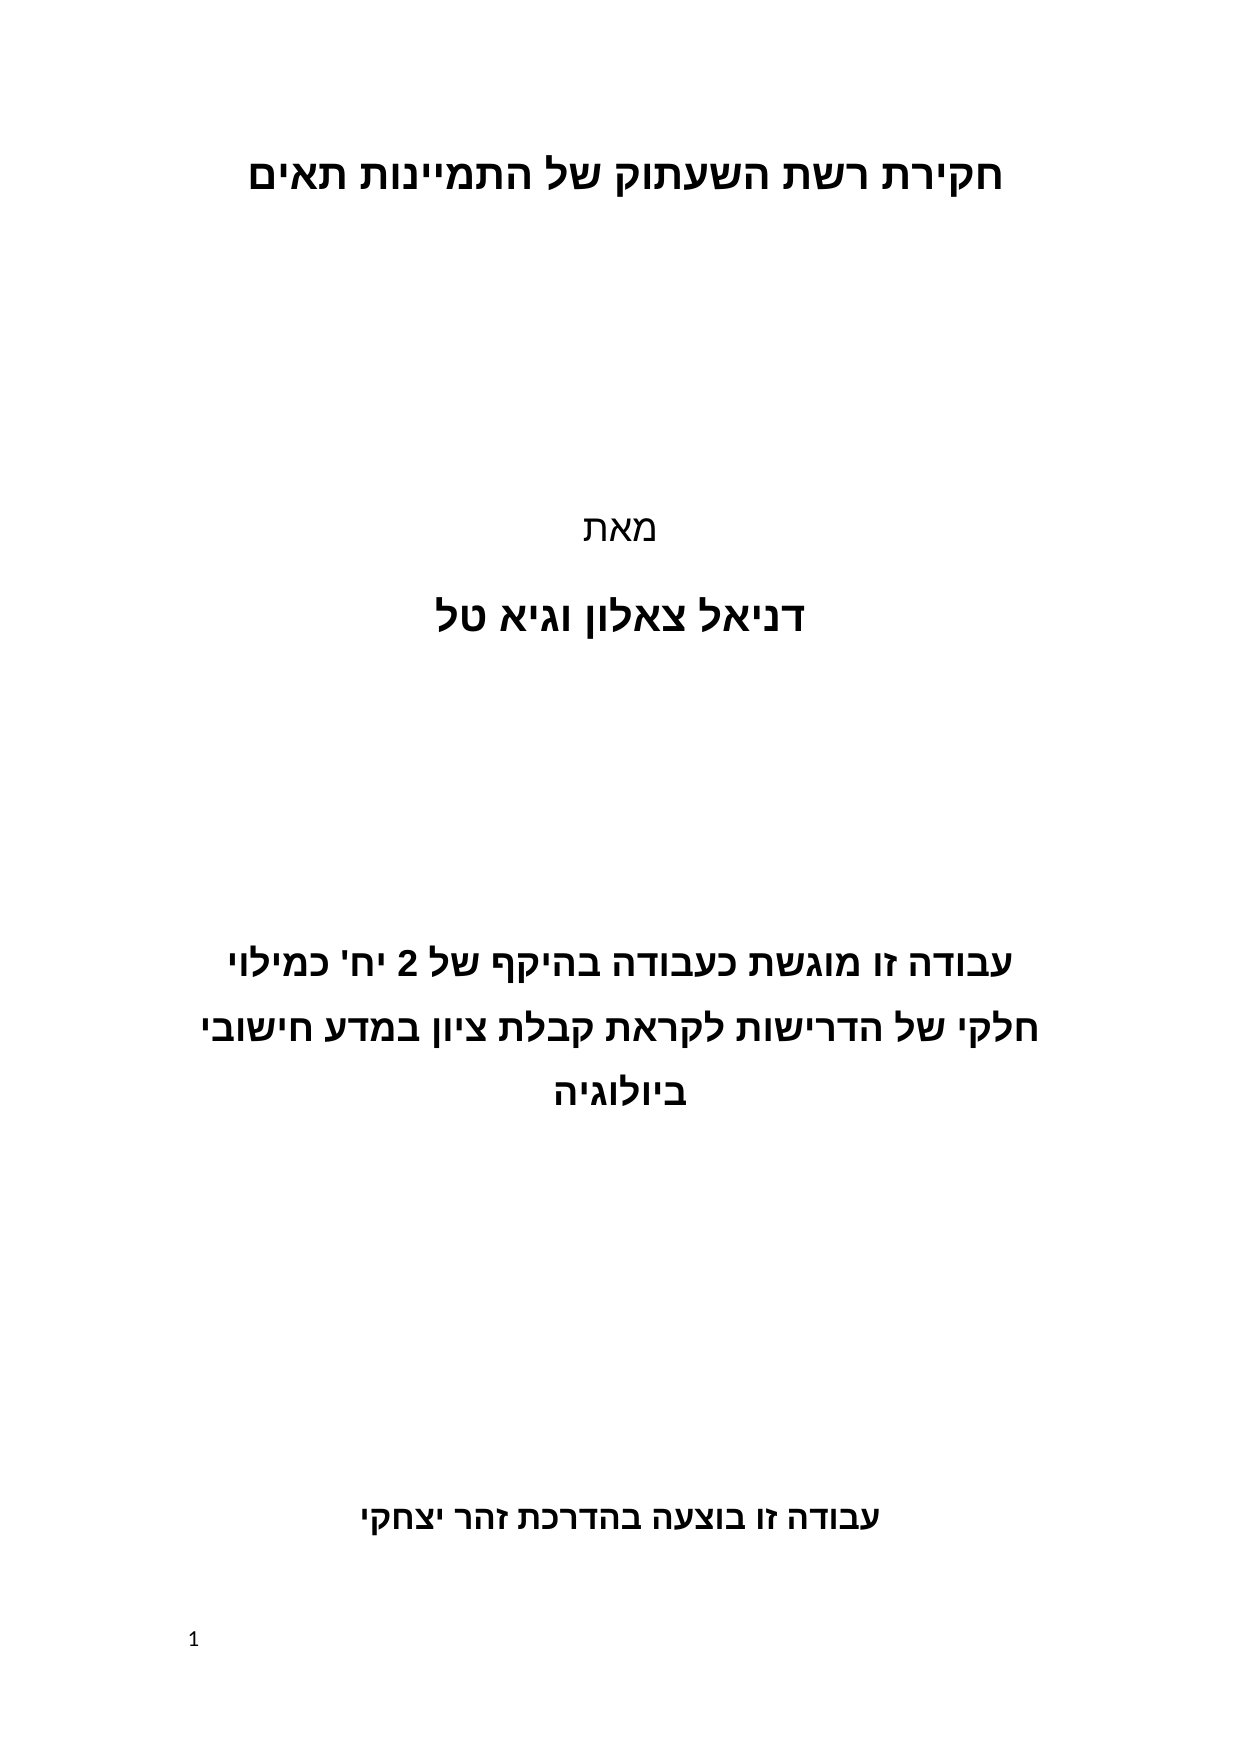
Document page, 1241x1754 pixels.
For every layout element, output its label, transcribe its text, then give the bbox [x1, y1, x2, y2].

text עבודה זו מוגשת כעבודה בהיקף של 2 יח' כמילוי חלקי של הדרישות לקראת קבלת ציון במדע חישובי ביולוגיה [187, 941, 1053, 1114]
text עבודה זו בוצעה בהדרכת זהר יצחקי [187, 1498, 1053, 1537]
text חקירת רשת השעתוק של התמיינות תאים [187, 150, 1053, 198]
text מאת [187, 506, 1053, 549]
text דניאל צאלון וגיא טל [187, 592, 1053, 640]
